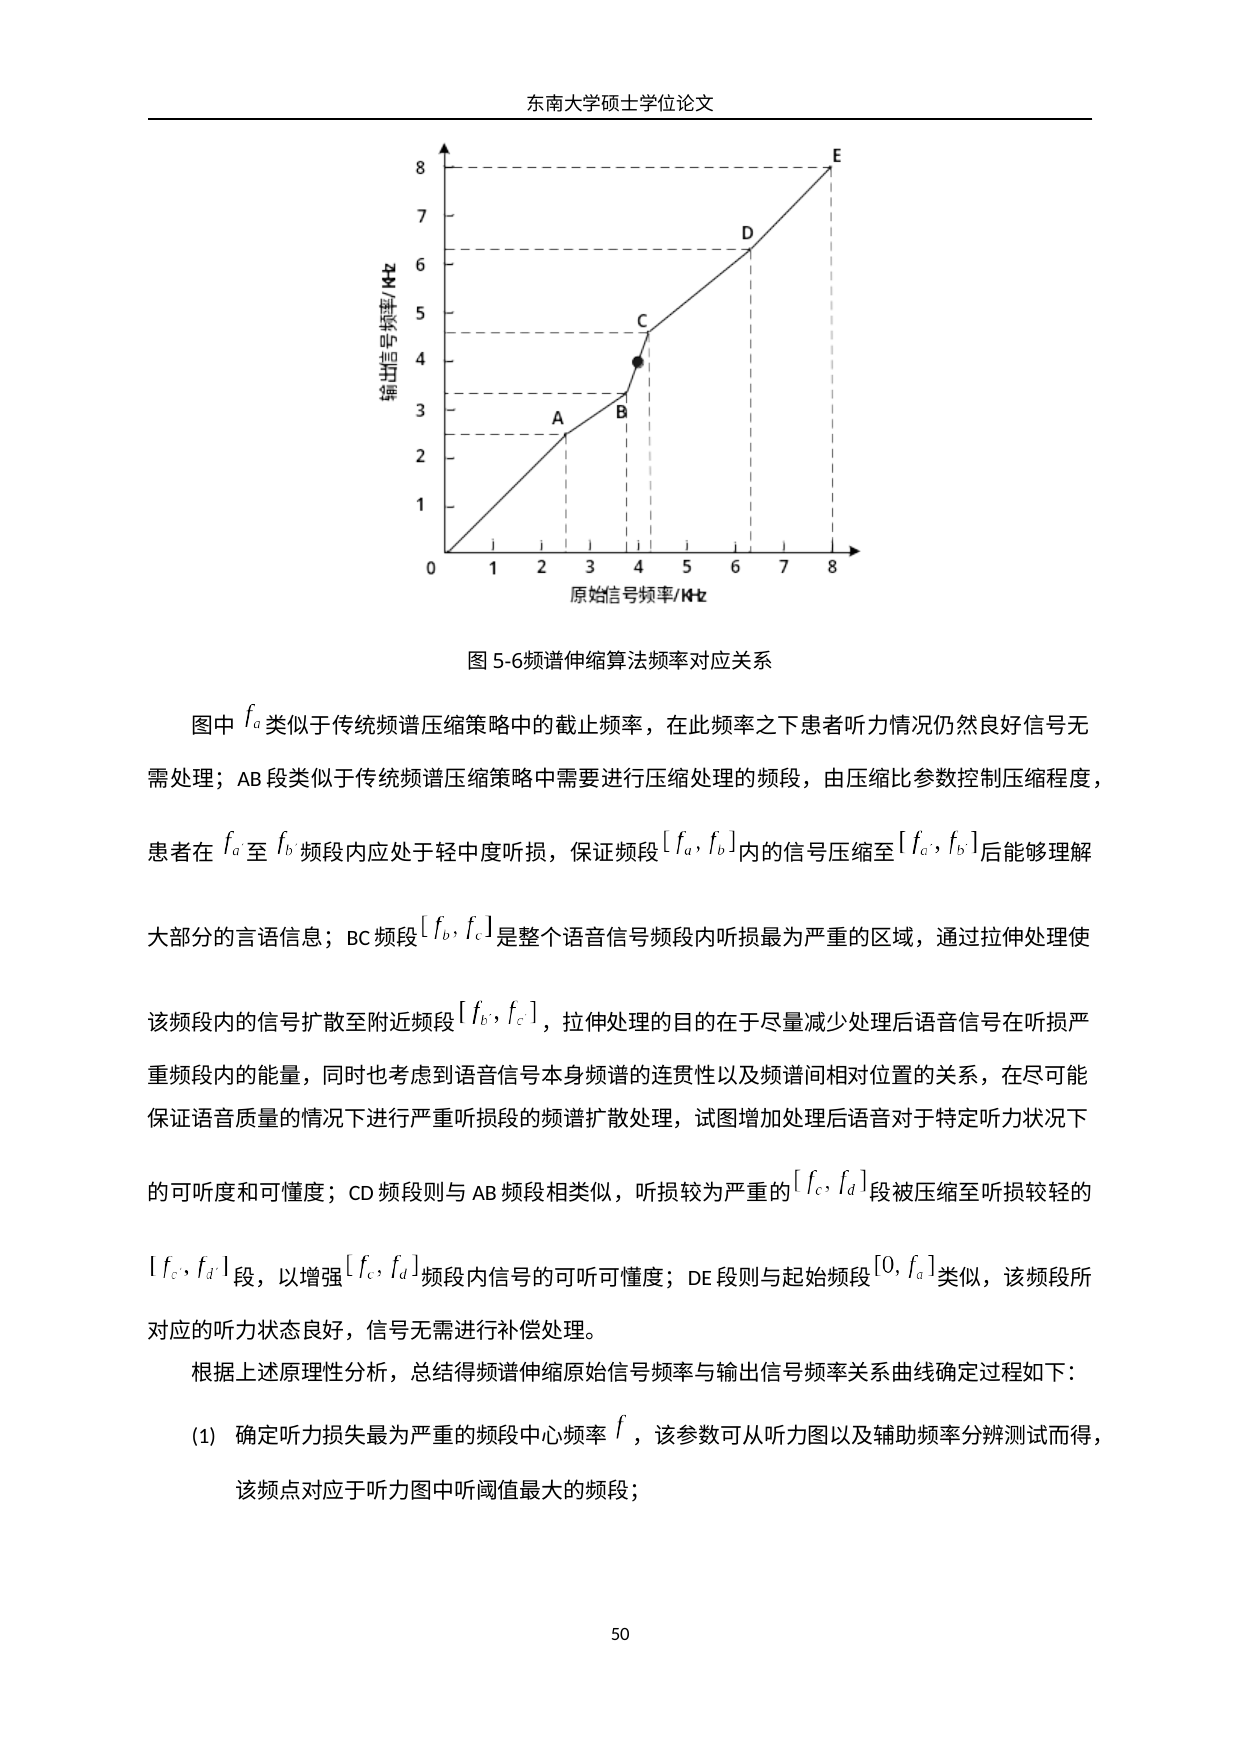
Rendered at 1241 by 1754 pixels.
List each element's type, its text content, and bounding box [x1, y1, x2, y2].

text 图中类似于传统频谱压缩策略中的截止频率，在此频率之下患者听力情况仍然良好信号无需处理；AB段类似于传统频谱压缩策略中需要进行压缩处理的频段，由压缩比参数控制压缩程度，患者在至频段内应处于轻中度听损，保证频段内的信号压缩至后能够理解大部分的言语信息；BC频段是整个语音信号频段内听损最为严重的区域，通过拉伸处理使该频段内的信号扩散至附近频段，拉伸处理的目的在于尽量减少处理后语音信号在听损严重频段内的能量，同时也考虑到语音信号本身频谱的连贯性以及频谱间相对位置的关系，在尽可能保证语音质量的情况下进行严重听损段的频谱扩散处理，试图增加处理后语音对于特定听力状况下的可听度和可懂度；CD频段则与AB频段相类似，听损较为严重的段被压缩至听损较轻的段，以增强频段内信号的可听可懂度；DE段则与起始频段类似，该频段所对应的听力状态良好，信号无需进行补偿处理。 [148, 684, 1092, 1346]
text 图5-6频谱伸缩算法频率对应关系 [148, 642, 1092, 676]
list 确定听力损失最为严重的频段中心频率，该参数可从听力图以及辅助频率分辨测试而得，该频点对应于听力图中听阈值最大的频段； [191, 1396, 1092, 1506]
text 根据上述原理性分析，总结得频谱伸缩原始信号频率与输出信号频率关系曲线确定过程如下： [148, 1354, 1092, 1388]
